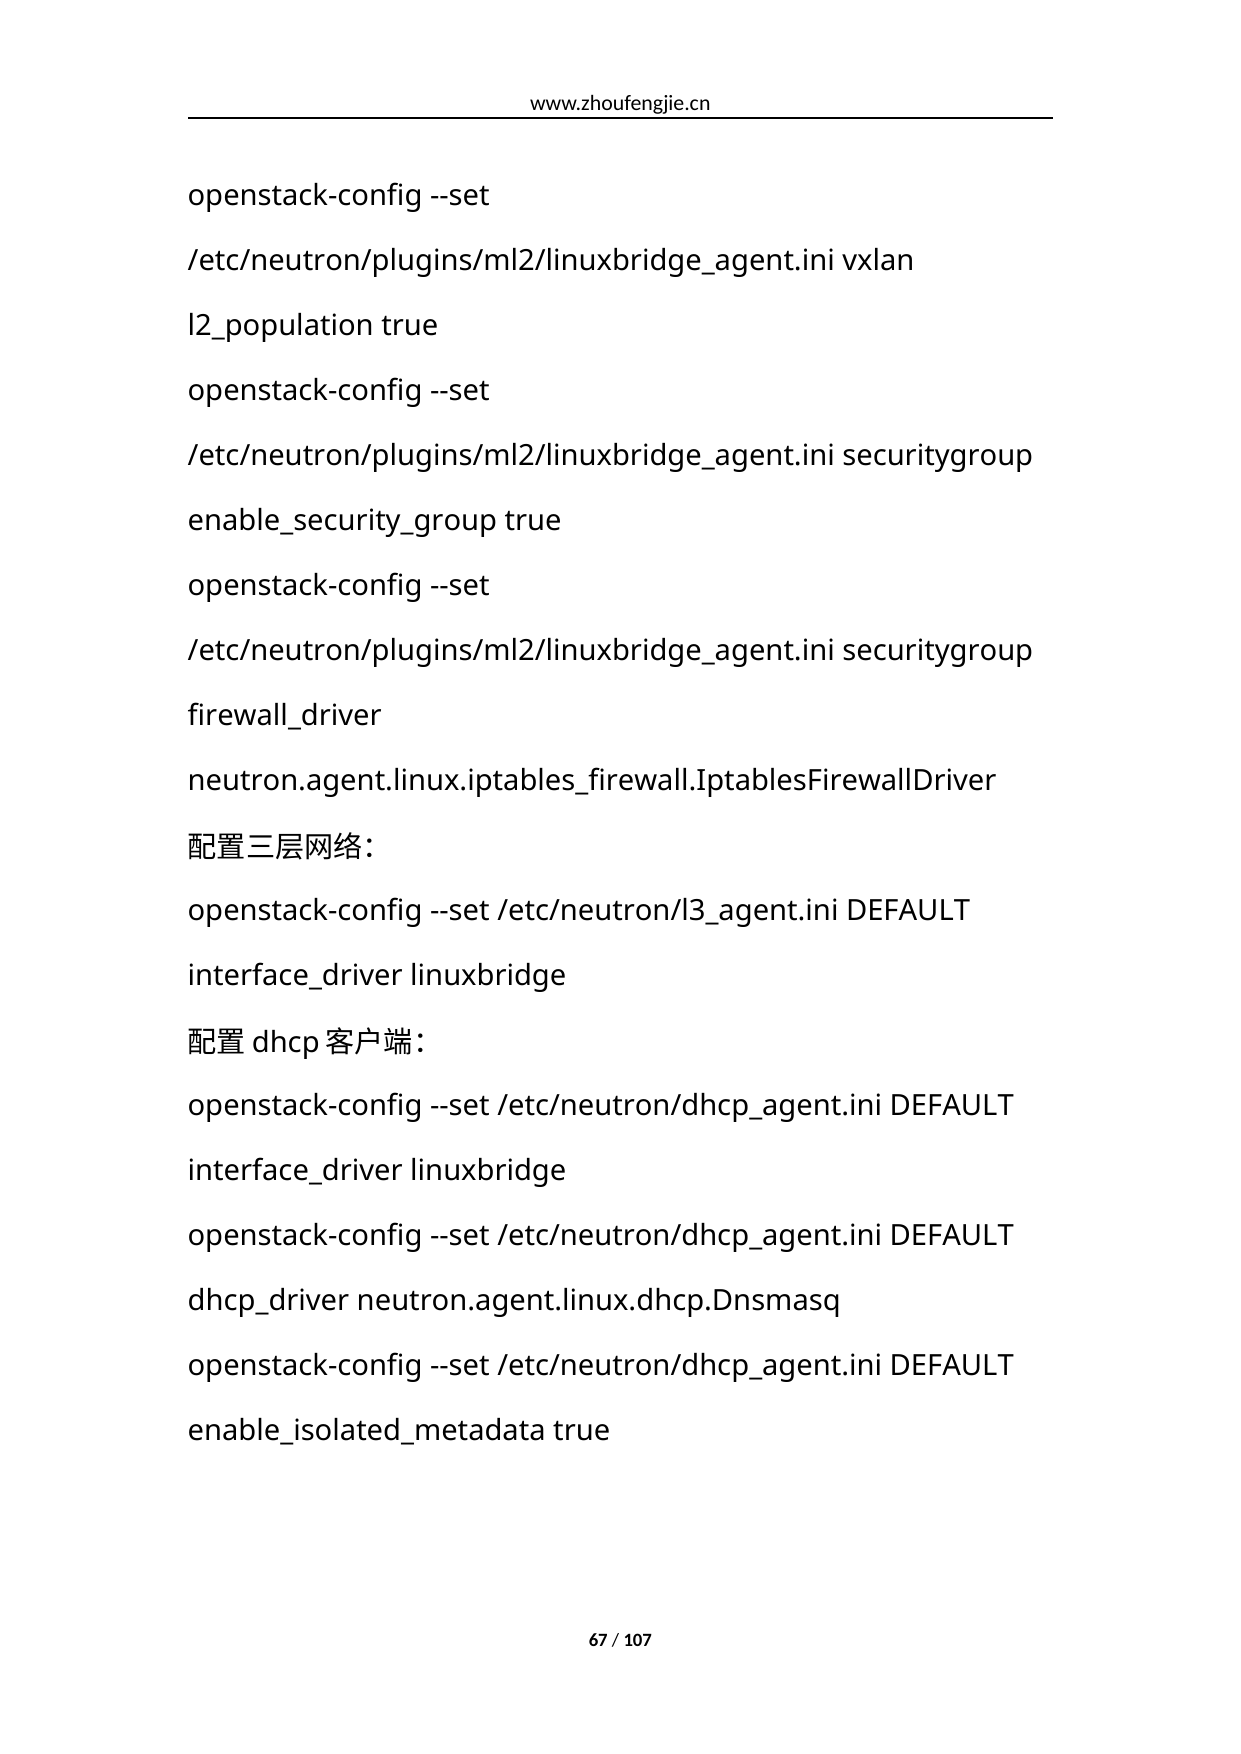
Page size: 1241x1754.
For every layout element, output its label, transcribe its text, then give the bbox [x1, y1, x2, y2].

text openstack-config --set /etc/neutron/plugins/ml2/linuxbridge_agent.ini securitygroup firewall_driver neutron.agent.linux.iptables_firewall.IptablesFirewallDriver [187, 552, 1053, 812]
text openstack-config --set /etc/neutron/dhcp_agent.ini DEFAULT enable_isolated_metadata true [187, 1332, 1053, 1462]
text openstack-config --set /etc/neutron/plugins/ml2/linuxbridge_agent.ini vxlan l2_population true [187, 162, 1053, 357]
text openstack-config --set /etc/neutron/l3_agent.ini DEFAULT interface_driver linuxbridge [187, 877, 1053, 1007]
text 配置dhcp客户端： [187, 1007, 1053, 1072]
text openstack-config --set /etc/neutron/dhcp_agent.ini DEFAULT interface_driver linuxbridge [187, 1072, 1053, 1202]
text openstack-config --set /etc/neutron/plugins/ml2/linuxbridge_agent.ini securitygroup enable_security_group true [187, 357, 1053, 552]
text 配置三层网络： [187, 812, 1053, 877]
text openstack-config --set /etc/neutron/dhcp_agent.ini DEFAULT dhcp_driver neutron.agent.linux.dhcp.Dnsmasq [187, 1202, 1053, 1332]
